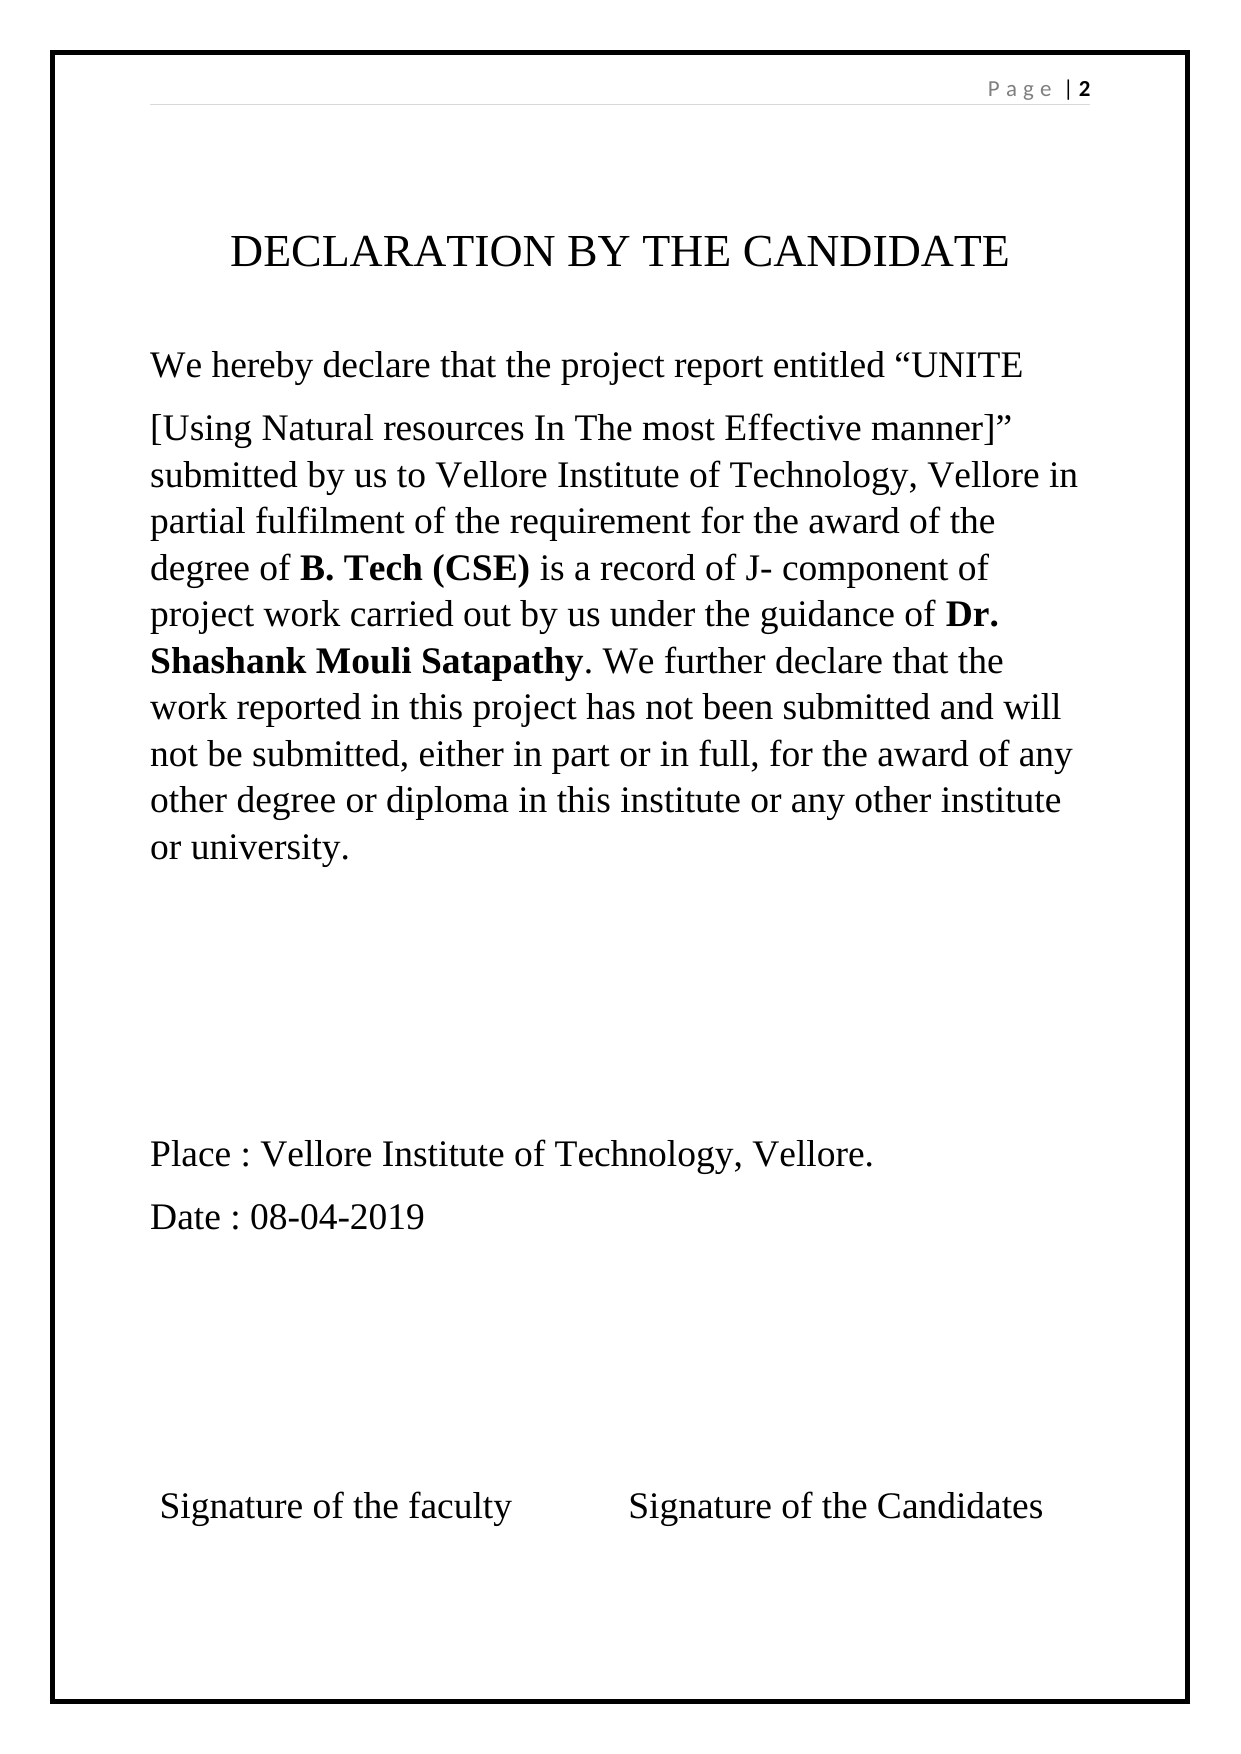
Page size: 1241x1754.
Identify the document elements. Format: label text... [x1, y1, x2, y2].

text We hereby declare that the project report entitled “UNITE [150, 342, 1090, 385]
text [Using Natural resources In The most Effective manner]” submitted by us to Vellore Institute of Technology, Vellore in partial fulfilment of the requirement for the award of the degree of B. Tech (CSE) is a record of J- component of project work carried out by us under the guidance of Dr. Shashank Mouli Satapathy. We further declare that the work reported in this project has not been submitted and will not be submitted, either in part or in full, for the award of any other degree or diploma in this institute or any other institute or university. [150, 405, 1090, 868]
text Place : Vellore Institute of Technology, Vellore. [150, 1131, 1090, 1174]
text Date : 08-04-2019 [150, 1194, 1090, 1238]
text DECLARATION BY THE CANDIDATE [150, 223, 1090, 276]
text Signature of the faculty Signature of the Candidates [150, 1483, 1090, 1526]
